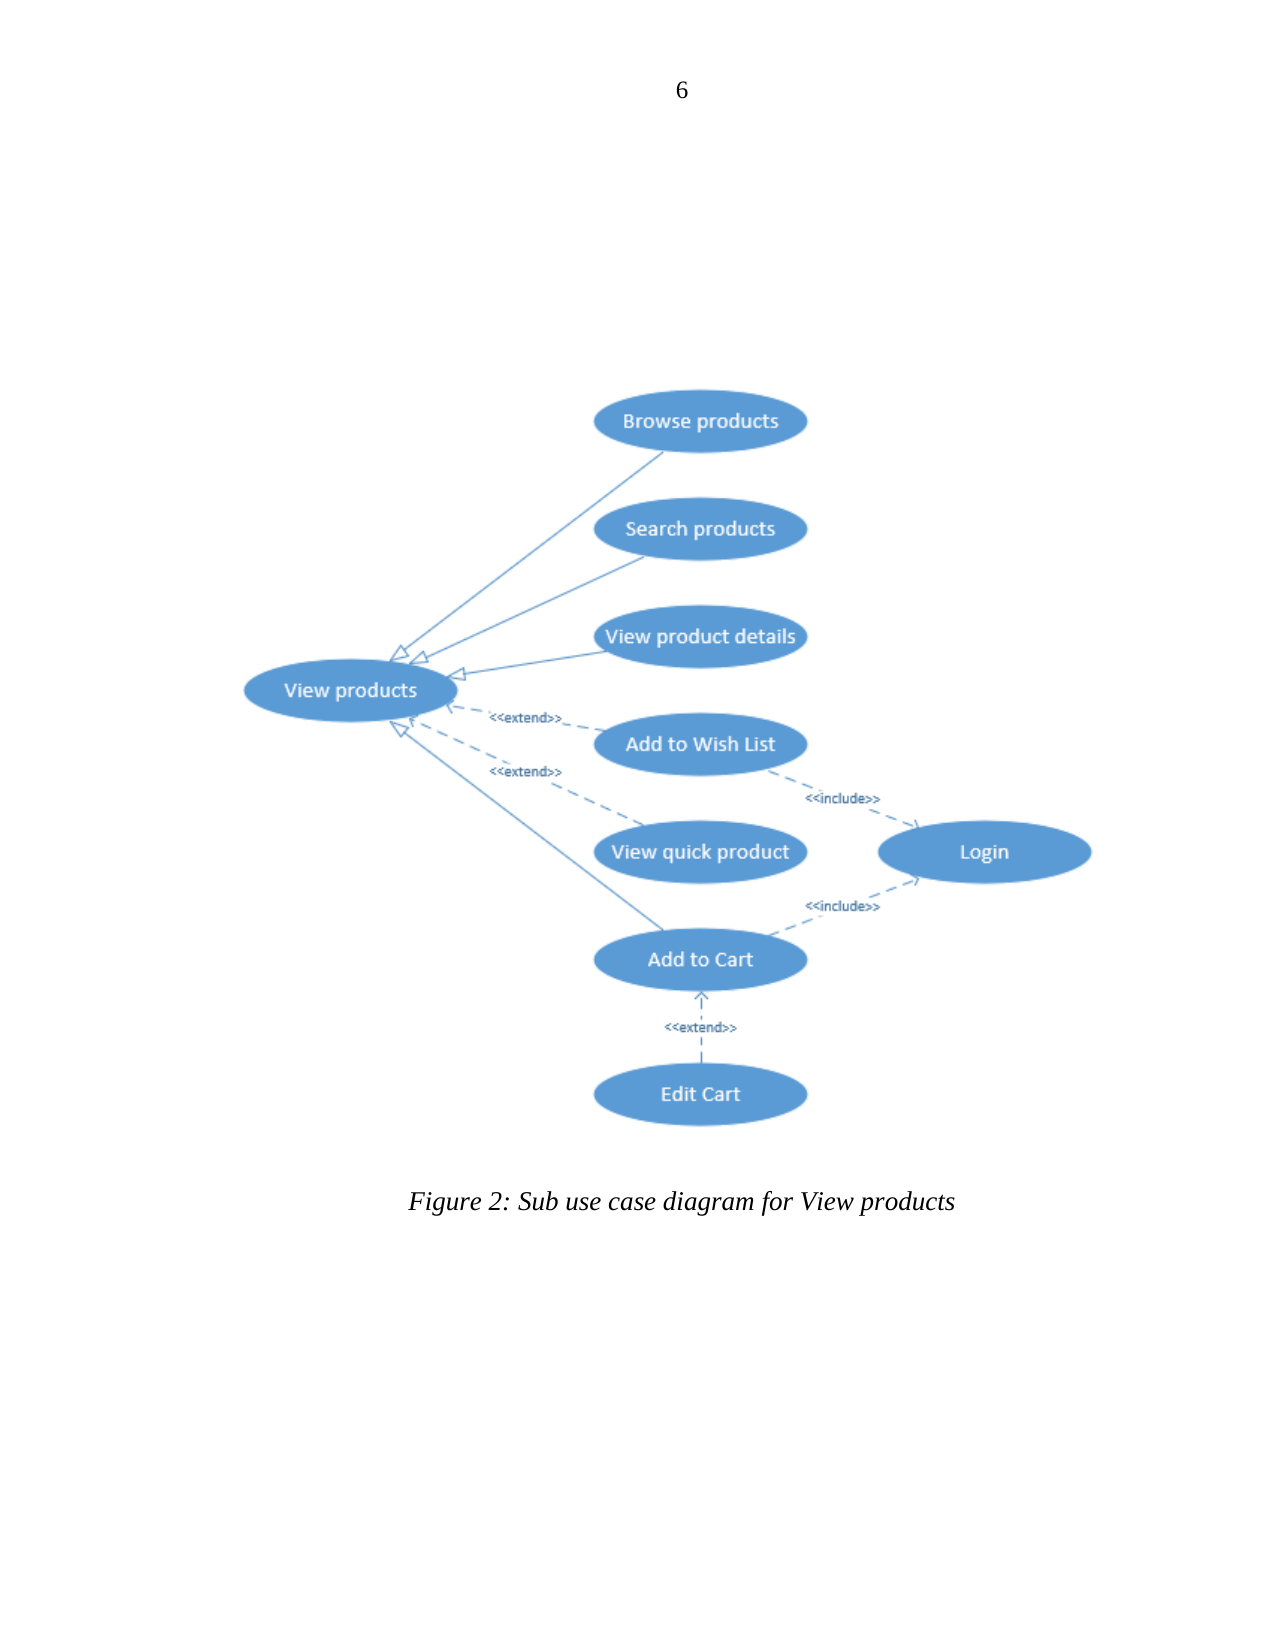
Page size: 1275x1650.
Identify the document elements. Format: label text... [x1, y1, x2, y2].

picture [206, 307, 1157, 1167]
text Figure 2: Sub use case diagram for View products [207, 1186, 1157, 1217]
